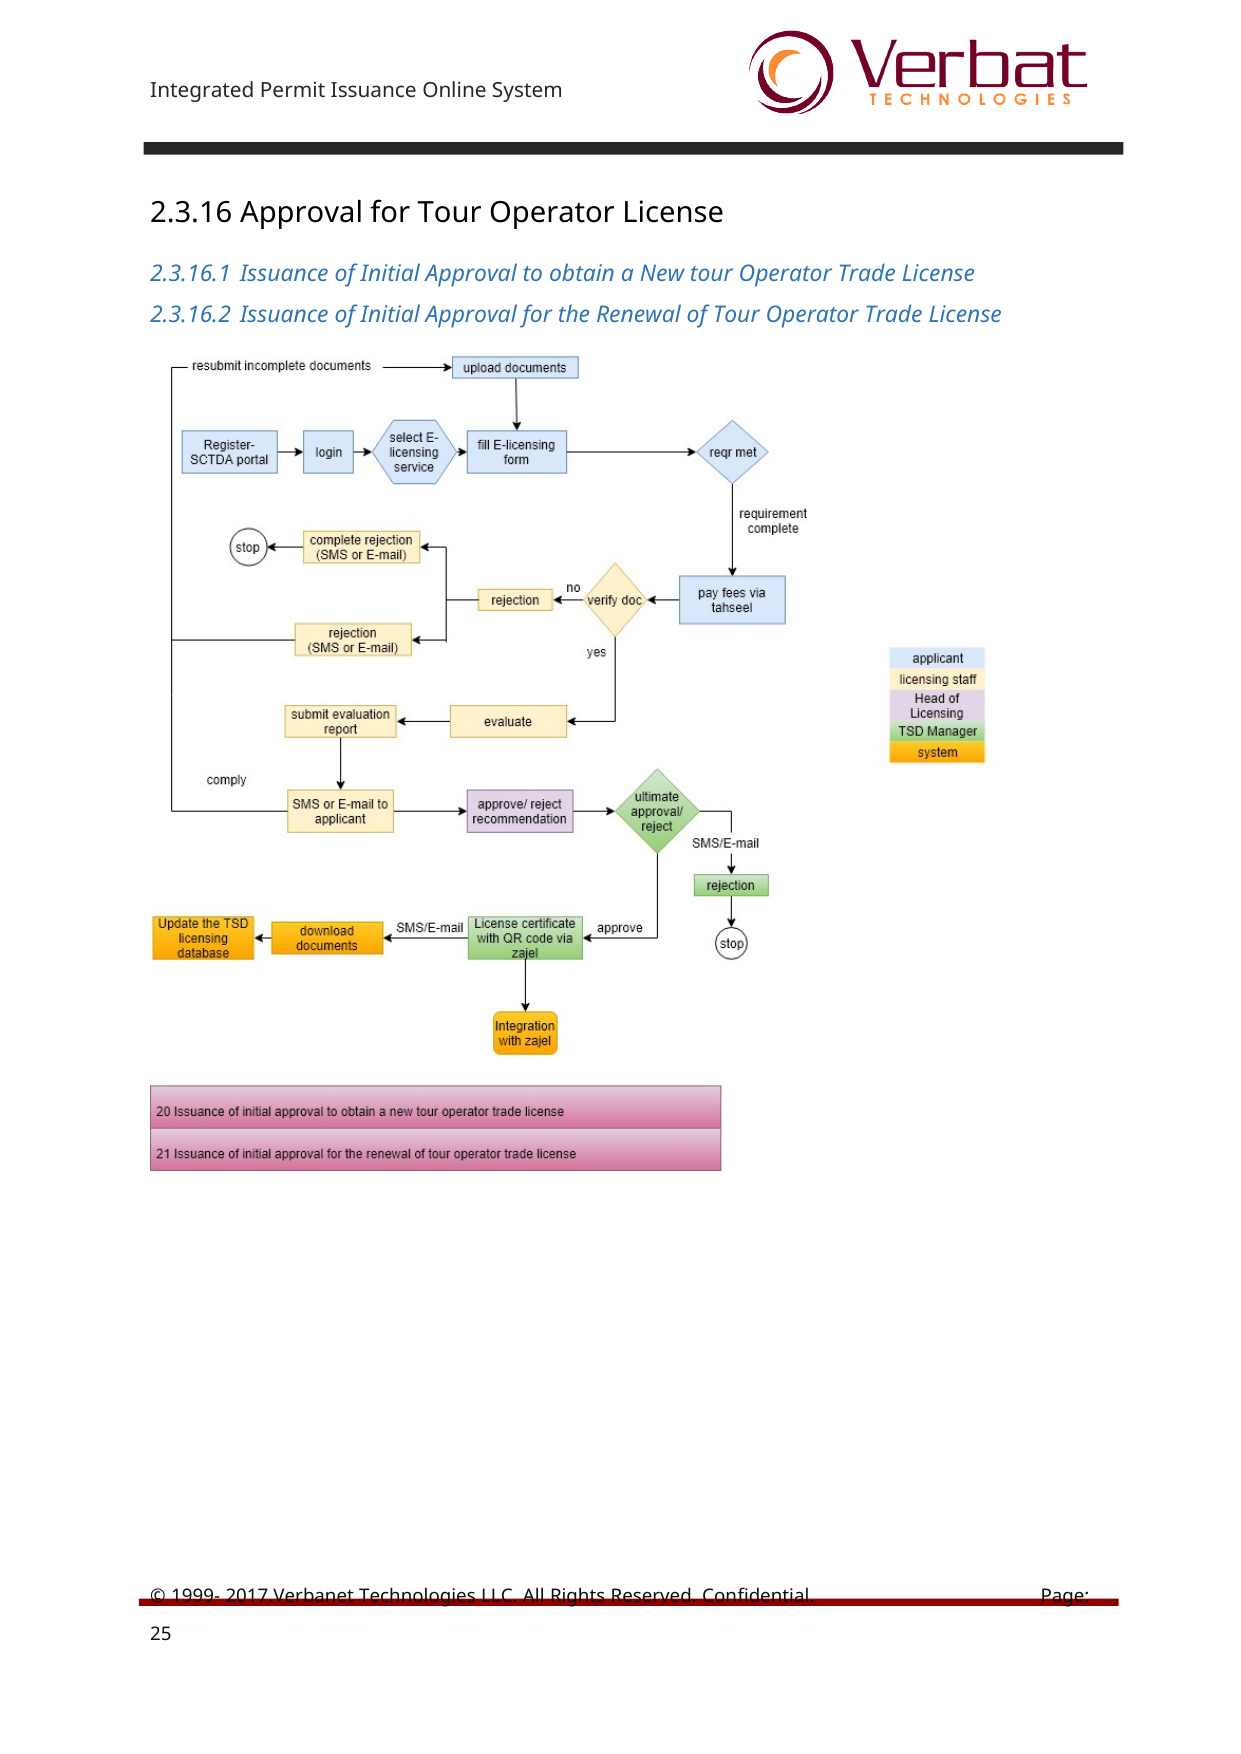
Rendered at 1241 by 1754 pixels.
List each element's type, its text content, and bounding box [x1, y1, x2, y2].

subtitle Approval for Tour Operator License [150, 192, 1090, 231]
picture [150, 330, 1091, 1171]
picture [745, 26, 1089, 114]
subtitle Issuance of Initial Approval to obtain a New tour Operator Trade License [150, 251, 1090, 288]
subtitle Issuance of Initial Approval for the Renewal of Tour Operator Trade License [150, 293, 1090, 330]
